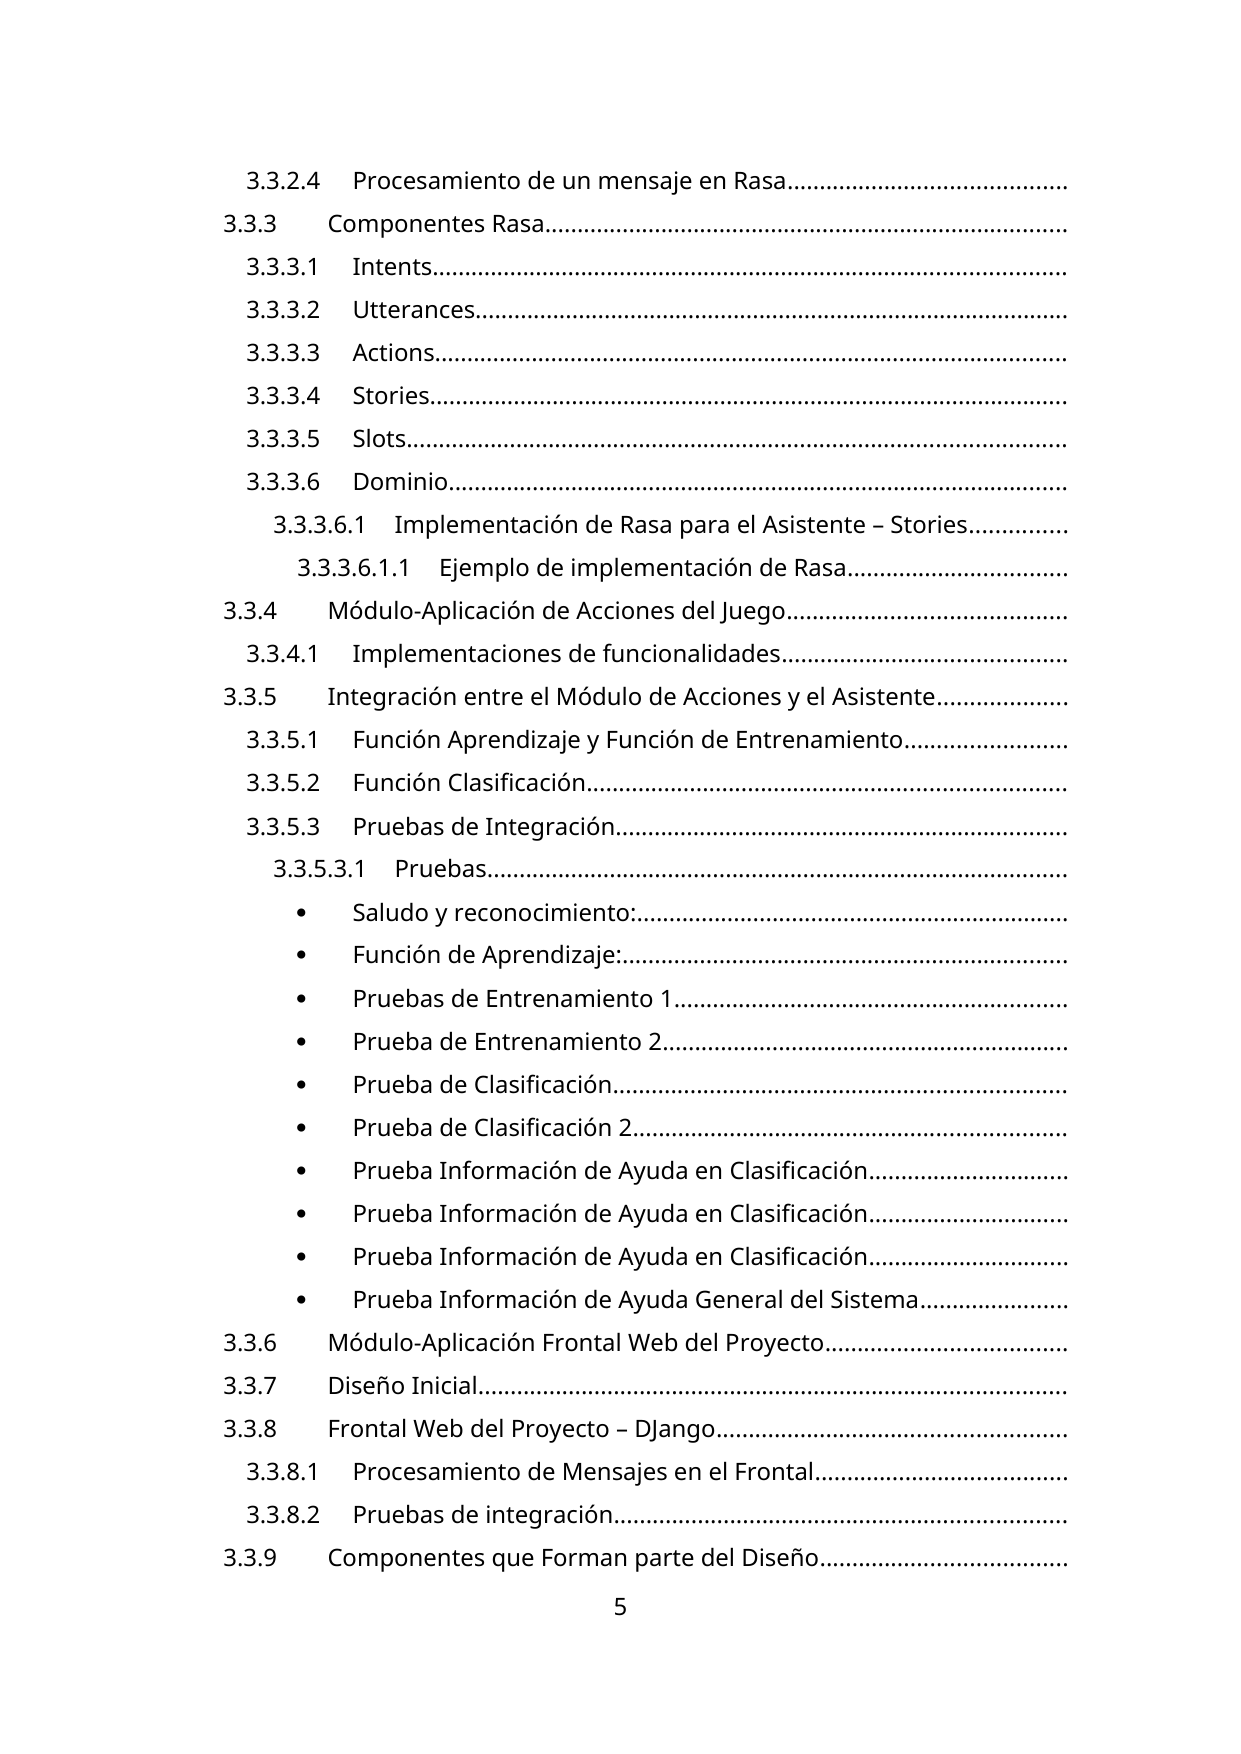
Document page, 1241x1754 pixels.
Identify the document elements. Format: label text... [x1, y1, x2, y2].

text 3.3.3.6 Dominio 31 [246, 465, 1063, 498]
text 3.3.3.5 Slots 31 [246, 422, 1063, 455]
text  Prueba Información de Ayuda General del Sistema 46 [297, 1282, 1063, 1315]
text 3.3.8.2 Pruebas de integración 49 [246, 1498, 1063, 1530]
text  Prueba Información de Ayuda en Clasificación 45 [297, 1196, 1063, 1229]
text 3.3.3.3 Actions 29 [246, 336, 1063, 369]
text 3.3.6 Módulo-Aplicación Frontal Web del Proyecto 47 [223, 1326, 1063, 1358]
text  Prueba Información de Ayuda en Clasificación 45 [297, 1153, 1063, 1186]
text 3.3.3.6.1 Implementación de Rasa para el Asistente – Stories 31 [273, 508, 1063, 541]
text  Prueba de Clasificación 2 44 [297, 1110, 1063, 1143]
text  Prueba de Clasificación 41 [297, 1067, 1063, 1100]
text 3.3.3 Componentes Rasa 28 [223, 207, 1063, 239]
text 3.3.8.1 Procesamiento de Mensajes en el Frontal 49 [246, 1454, 1063, 1487]
text 3.3.2.4 Procesamiento de un mensaje en Rasa 27 [246, 164, 1063, 197]
text 3.3.3.4 Stories 30 [246, 379, 1063, 412]
text  Saludo y reconocimiento: 39 [297, 895, 1063, 928]
text 3.3.4.1 Implementaciones de funcionalidades 33 [246, 637, 1063, 670]
text  Pruebas de Entrenamiento 1 40 [297, 981, 1063, 1014]
text 3.3.3.6.1.1 Ejemplo de implementación de Rasa 32 [297, 551, 1063, 584]
text 3.3.7 Diseño Inicial 47 [223, 1368, 1063, 1401]
text  Prueba de Entrenamiento 2 41 [297, 1024, 1063, 1057]
text  Prueba Información de Ayuda en Clasificación 46 [297, 1239, 1063, 1272]
text 3.3.5.1 Función Aprendizaje y Función de Entrenamiento 36 [246, 723, 1063, 756]
text 3.3.3.1 Intents 28 [246, 250, 1063, 283]
text 3.3.5 Integración entre el Módulo de Acciones y el Asistente 36 [223, 680, 1063, 713]
text 3.3.4 Módulo-Aplicación de Acciones del Juego 33 [223, 594, 1063, 627]
text 3.3.9 Componentes que Forman parte del Diseño 49 [223, 1541, 1063, 1573]
text  Función de Aprendizaje: 39 [297, 938, 1063, 971]
text 3.3.5.3.1 Pruebas 39 [273, 852, 1063, 885]
text 3.3.8 Frontal Web del Proyecto – DJango 47 [223, 1412, 1063, 1444]
text 3.3.5.2 Función Clasificación 36 [246, 766, 1063, 799]
text 3.3.5.3 Pruebas de Integración 37 [246, 809, 1063, 842]
text 3.3.3.2 Utterances 29 [246, 293, 1063, 326]
